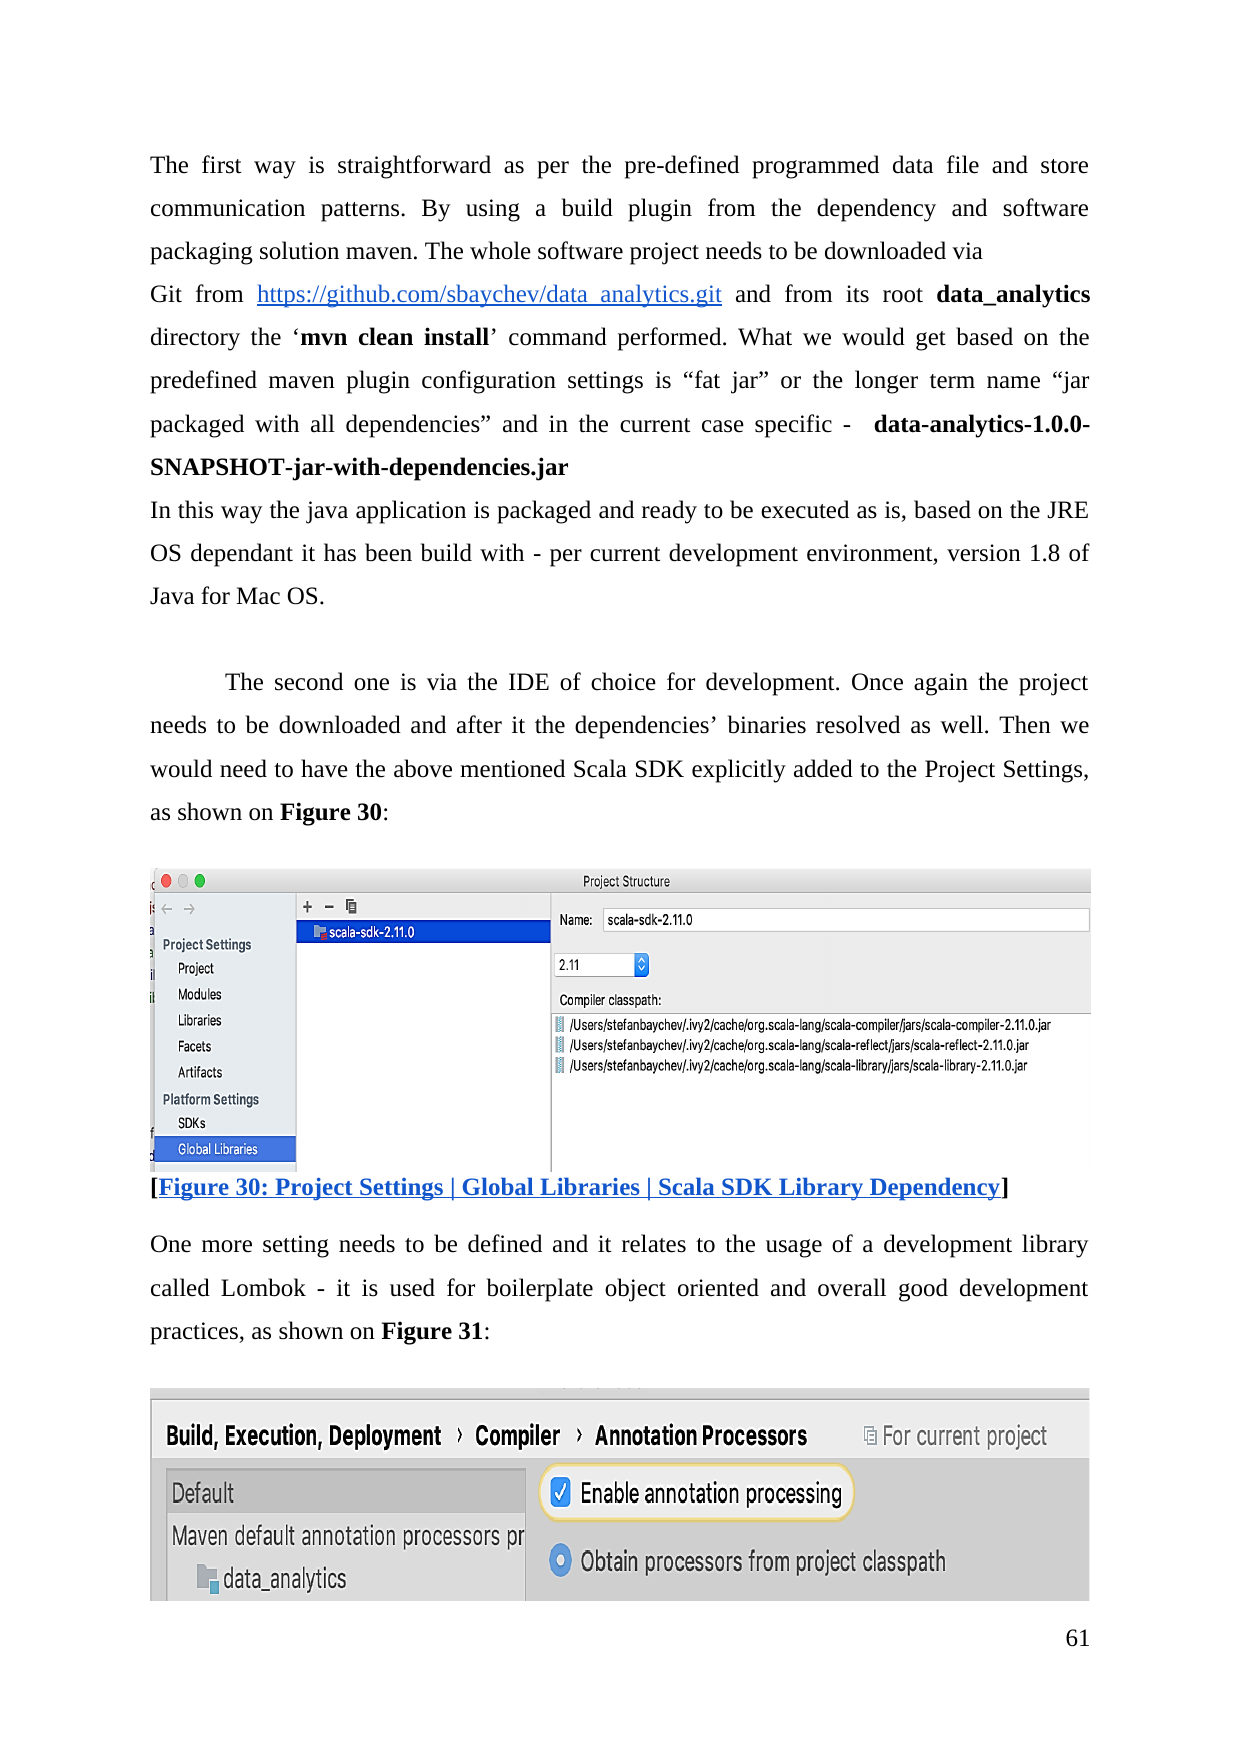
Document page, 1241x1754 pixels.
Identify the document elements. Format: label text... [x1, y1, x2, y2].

picture [150, 868, 1091, 1172]
text One more setting needs to be defined and it relates to the usage of a development library called Lombok - it is used for boilerplate object oriented and overall good development practices, as shown on Figure 31: [150, 1229, 1090, 1344]
text [Figure 30: Project Settings | Global Libraries | Scala SDK Library Dependency] [150, 1172, 1090, 1201]
text In this way the java application is packaged and ready to be executed as is, based on the JRE OS dependant it has been build with - per current development environment, version 1.8 of Java for Mac OS. [150, 495, 1090, 610]
text The first way is straightforward as per the pre-defined programmed data file and store communication patterns. By using a build plugin from the dependency and software packaging solution maven. The whole software project needs to be downloaded via [150, 150, 1090, 265]
text The second one is via the IDE of choice for development. Once again the project needs to be downloaded and after it the dependencies’ binaries resolved as well. Then we would need to have the above mentioned Scala SDK explicitly added to the Project Settings, as shown on Figure 30: [150, 667, 1090, 826]
text Git from https://github.com/sbaychev/data_analytics.git and from its root data_analytics directory the ‘mvn clean install’ command performed. What we would get based on the predefined maven plugin configuration settings is “fat jar” or the longer term name “jar packaged with all dependencies” and in the current case specific - data-analytics-1.0.0-SNAPSHOT-jar-with-dependencies.jar [150, 279, 1090, 481]
picture [150, 1388, 1090, 1601]
